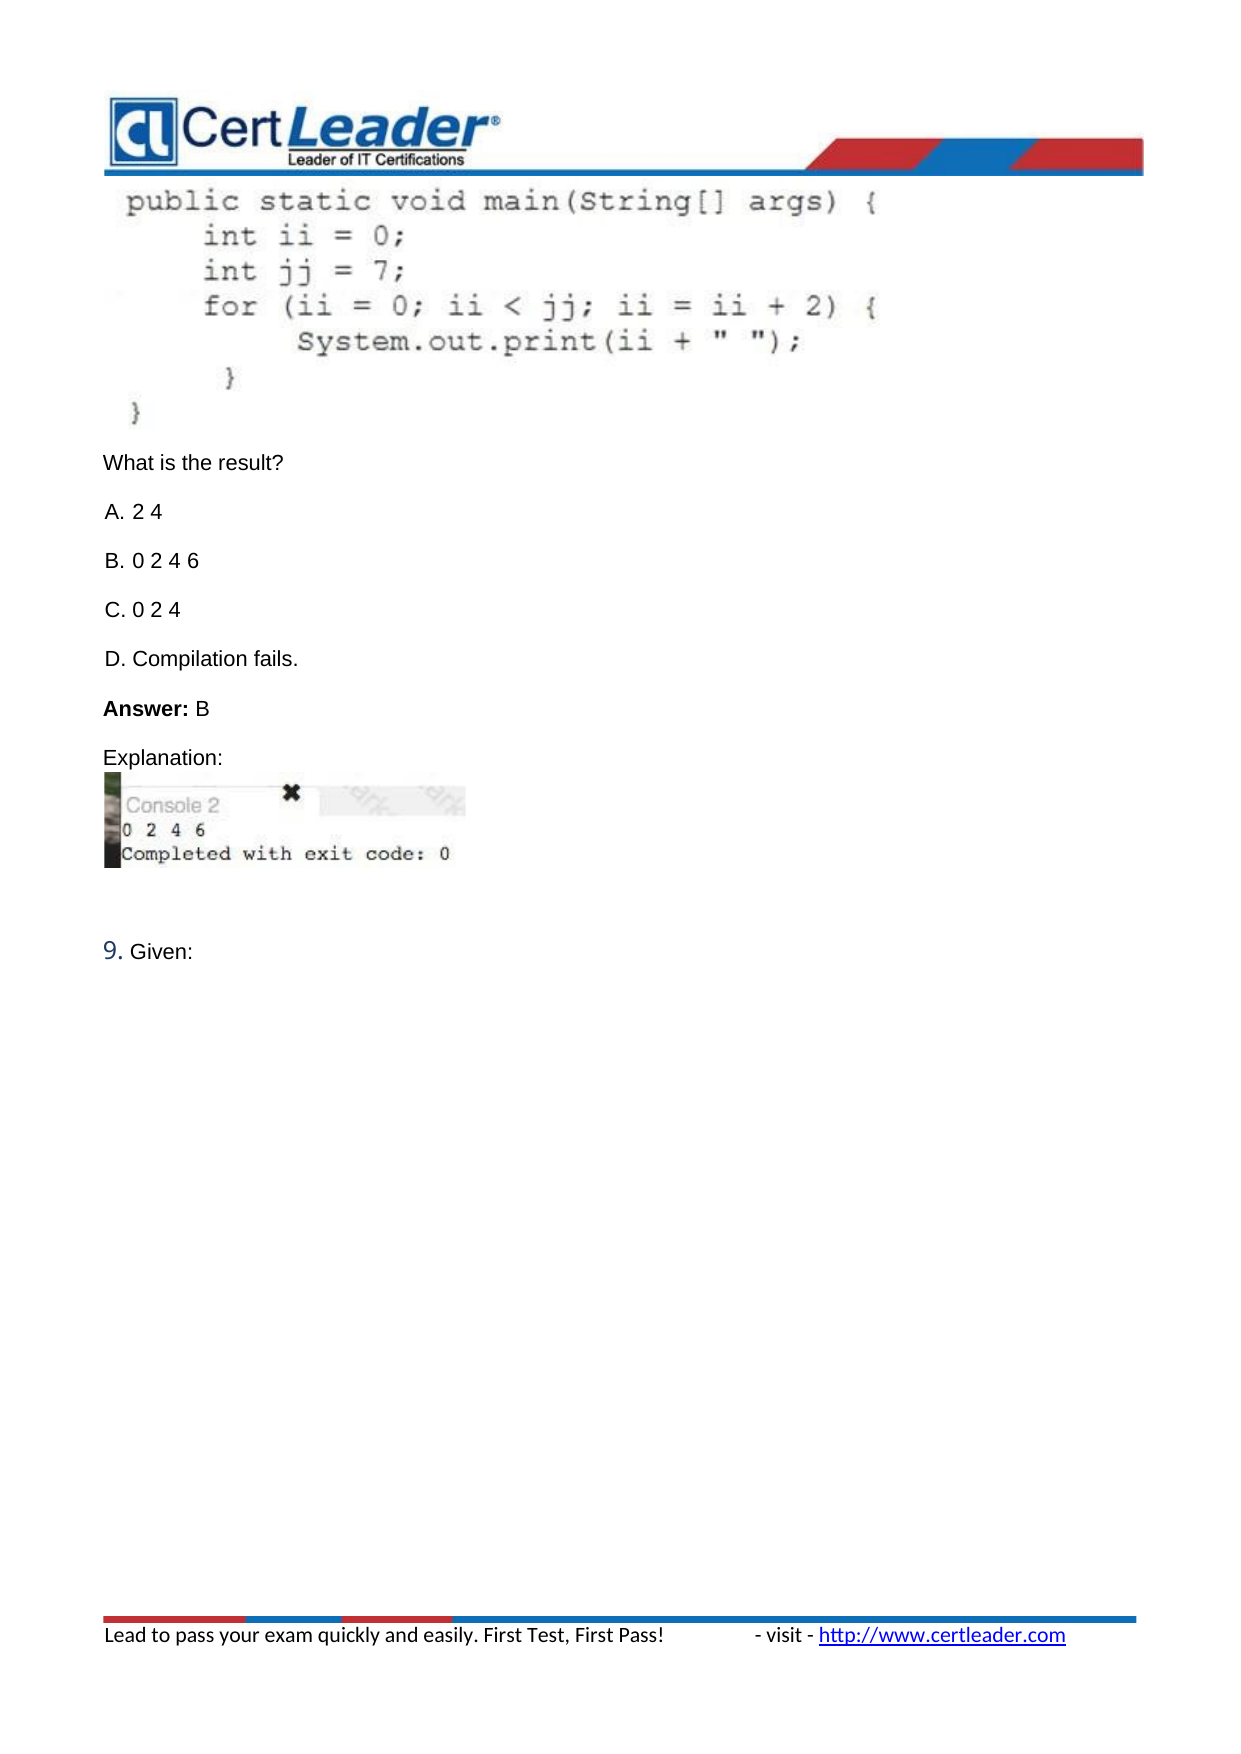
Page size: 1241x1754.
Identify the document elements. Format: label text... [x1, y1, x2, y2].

list 2 4 [104, 499, 1136, 524]
picture [104, 178, 886, 434]
list 0 2 4 [104, 597, 1136, 622]
text 9. Given: [103, 932, 1136, 966]
subtitle Answer: B [103, 695, 1136, 721]
text Explanation: [103, 745, 1136, 770]
list 0 2 4 6 [104, 548, 1136, 573]
picture [104, 772, 466, 868]
text What is the result? [103, 450, 1136, 475]
picture [104, 90, 1144, 176]
list Compilation fails. [104, 646, 1136, 672]
picture [103, 1616, 1137, 1623]
